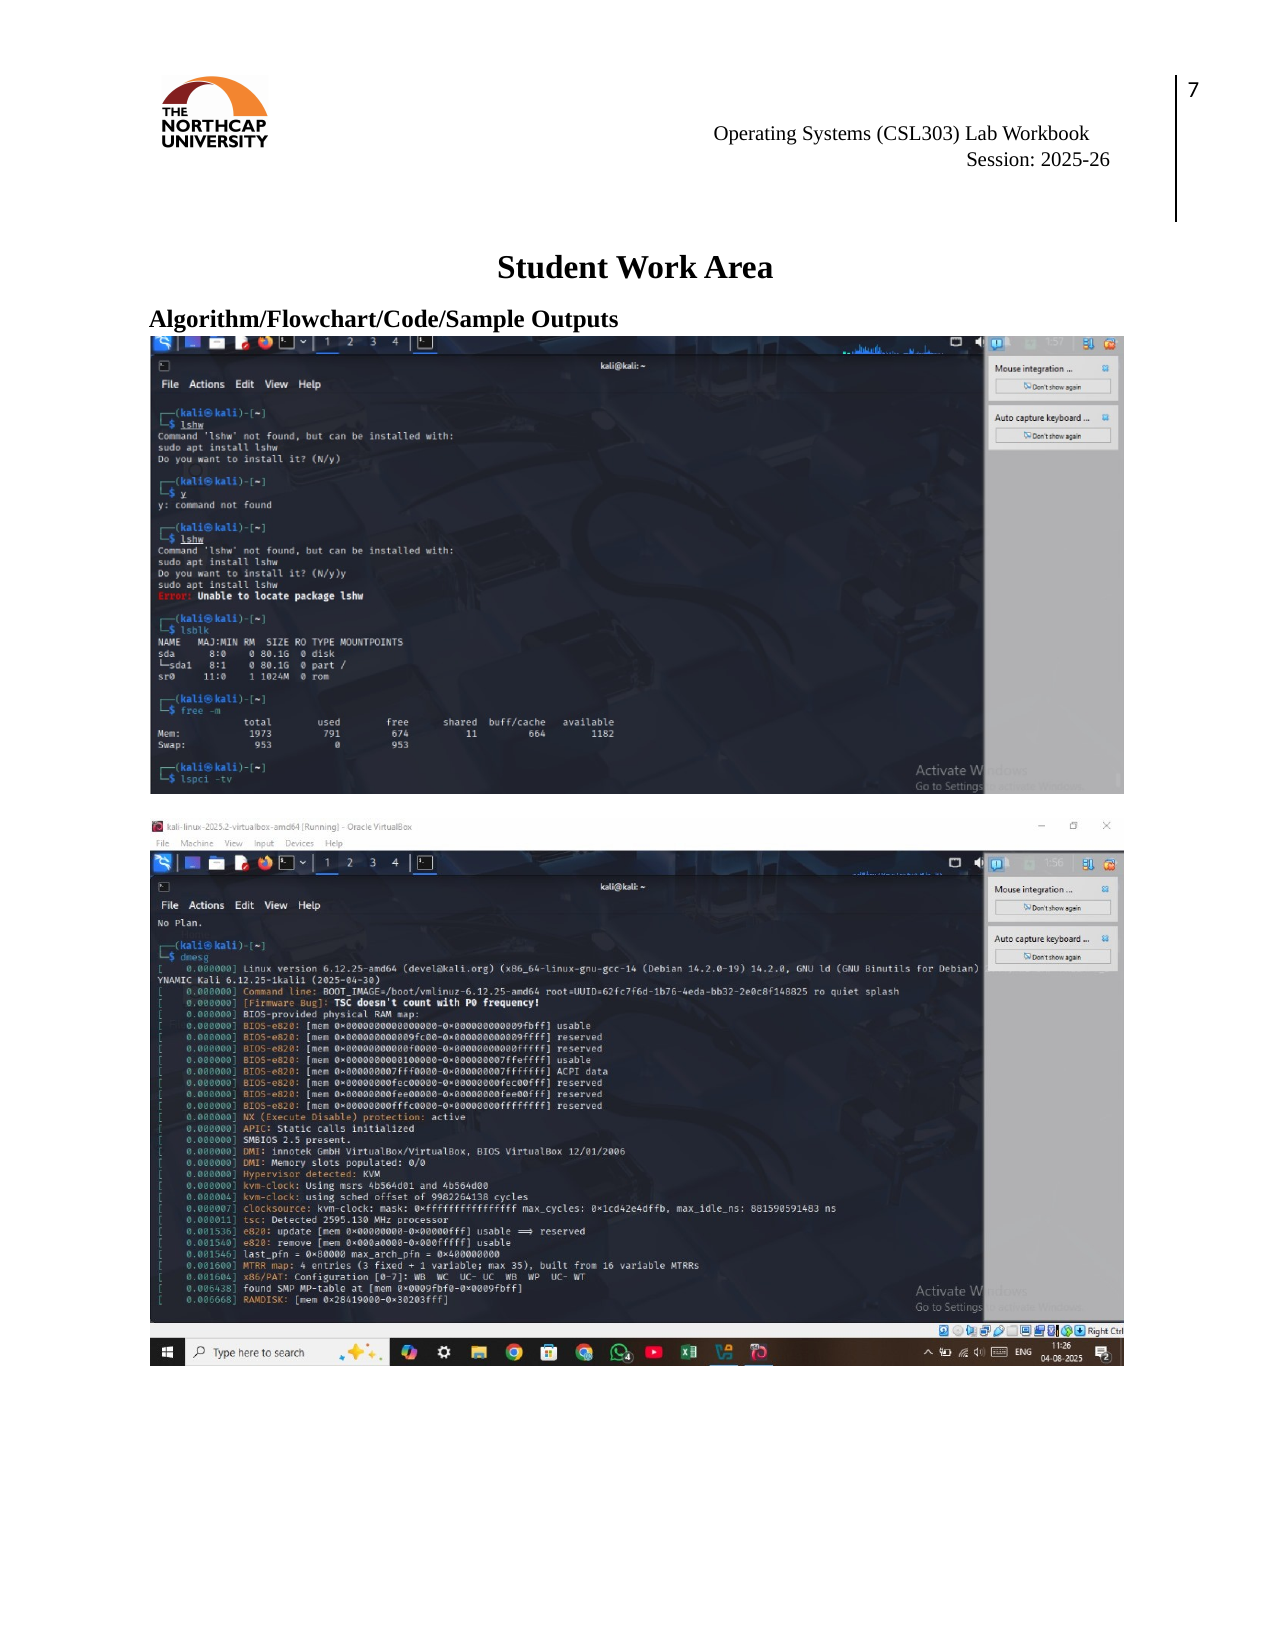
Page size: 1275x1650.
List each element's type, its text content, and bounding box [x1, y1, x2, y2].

picture [150, 818, 1124, 1366]
picture [150, 335, 1124, 794]
picture [161, 75, 269, 150]
subtitle Student Work Area [497, 247, 1112, 286]
subtitle Algorithm/Flowchart/Code/Sample Outputs [148, 304, 1112, 333]
